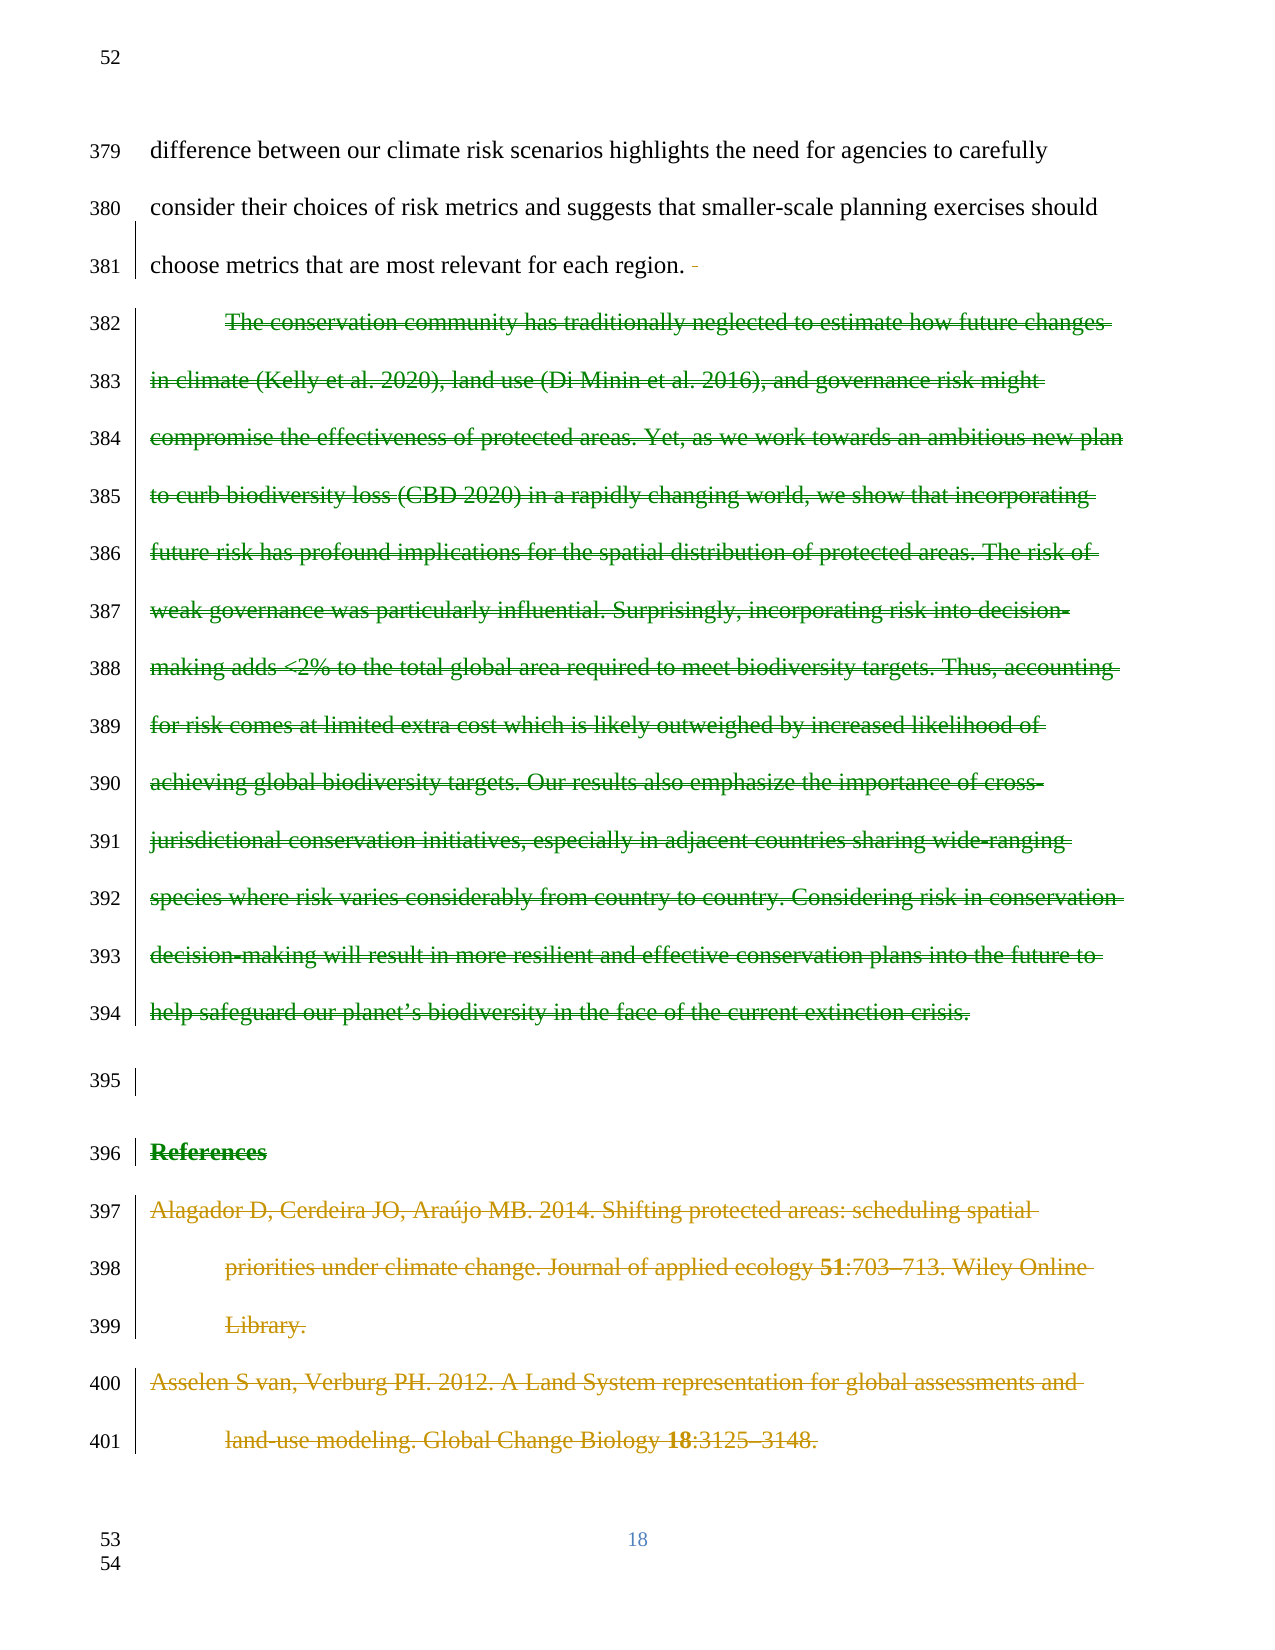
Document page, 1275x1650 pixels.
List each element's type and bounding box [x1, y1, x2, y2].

text [150, 135, 1125, 279]
